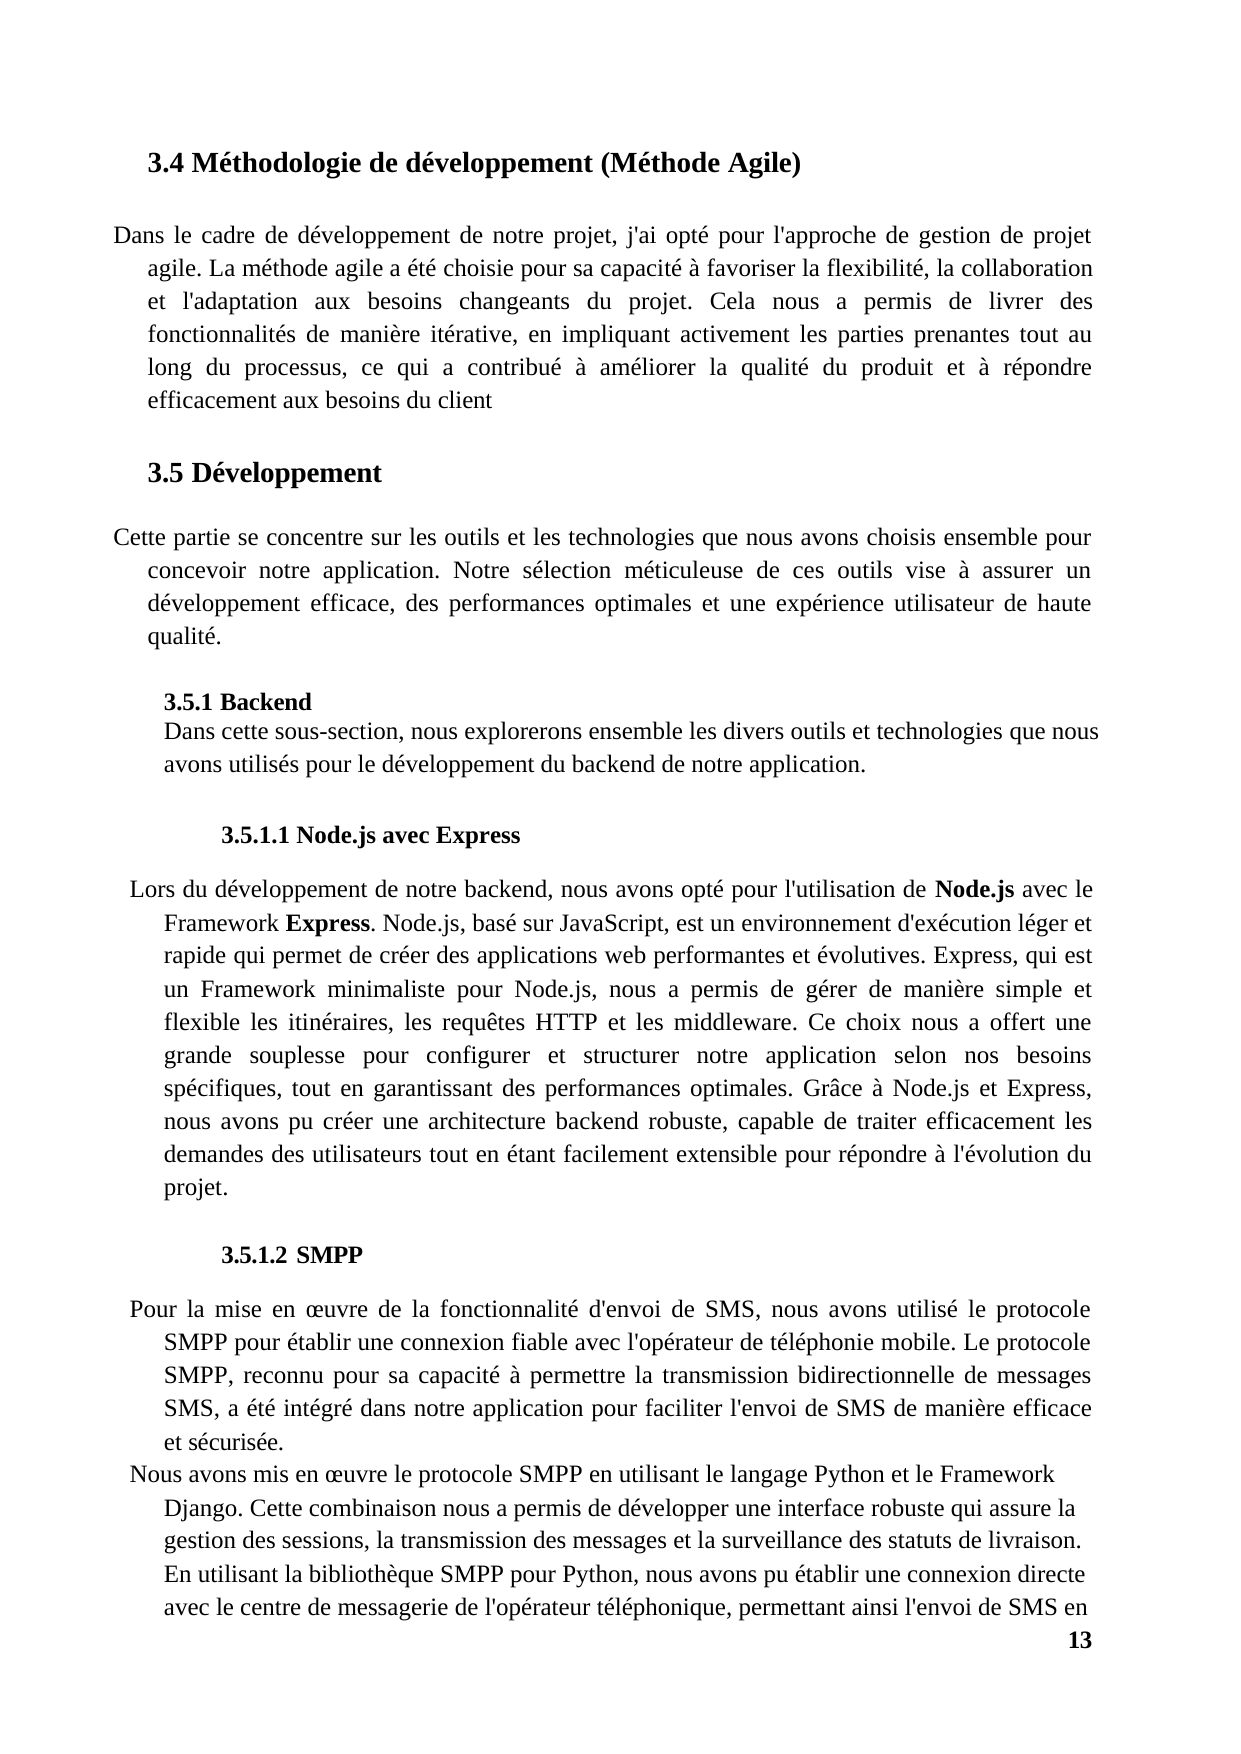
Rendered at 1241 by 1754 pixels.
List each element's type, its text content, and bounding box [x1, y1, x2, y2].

text Dans le cadre de développement de notre projet, j'ai opté pour l'approche de gestion de projet agile. La méthode agile a été choisie pour sa capacité à favoriser la flexibilité, la collaboration et l'adaptation aux besoins changeants du projet. Cela nous a permis de livrer des fonctionnalités de manière itérative, en impliquant activement les parties prenantes tout au long du processus, ce qui a contribué à améliorer la qualité du produit et à répondre efficacement aux besoins du client [113, 220, 1093, 414]
subtitle Backend [164, 687, 1234, 716]
text Lors du développement de notre backend, nous avons opté pour l'utilisation de Node.js avec le Framework Express. Node.js, basé sur JavaScript, est un environnement d'exécution léger et rapide qui permet de créer des applications web performantes et évolutives. Express, qui est un Framework minimaliste pour Node.js, nous a permis de gérer de manière simple et flexible les itinéraires, les requêtes HTTP et les middleware. Ce choix nous a offert une grande souplesse pour configurer et structurer notre application selon nos besoins spécifiques, tout en garantissant des performances optimales. Grâce à Node.js et Express, nous avons pu créer une architecture backend robuste, capable de traiter efficacement les demandes des utilisateurs tout en étant facilement extensible pour répondre à l'évolution du projet. [129, 874, 1093, 1201]
subtitle Node.js avec Express [221, 820, 1234, 849]
subtitle SMPP [221, 1240, 1234, 1268]
subtitle avons utilisés pour le développement du backend de notre application. [164, 749, 1234, 778]
subtitle Développement [147, 455, 1234, 489]
text Cette partie se concentre sur les outils et les technologies que nous avons choisis ensemble pour concevoir notre application. Notre sélection méticuleuse de ces outils vise à assurer un développement efficace, des performances optimales et une expérience utilisateur de haute qualité. [113, 522, 1092, 650]
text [129, 1459, 1100, 1620]
text Pour la mise en œuvre de la fonctionnalité d'envoi de SMS, nous avons utilisé le protocole SMPP pour établir une connexion fiable avec l'opérateur de téléphonie mobile. Le protocole SMPP, reconnu pour sa capacité à permettre la transmission bidirectionnelle de messages SMS, a été intégré dans notre application pour faciliter l'envoi de SMS de manière efficace et sécurisée. [129, 1294, 1093, 1455]
subtitle Dans cette sous-section, nous explorerons ensemble les divers outils et technologies que nous [164, 716, 1234, 745]
subtitle Méthodologie de développement (Méthode Agile) [147, 145, 1093, 179]
